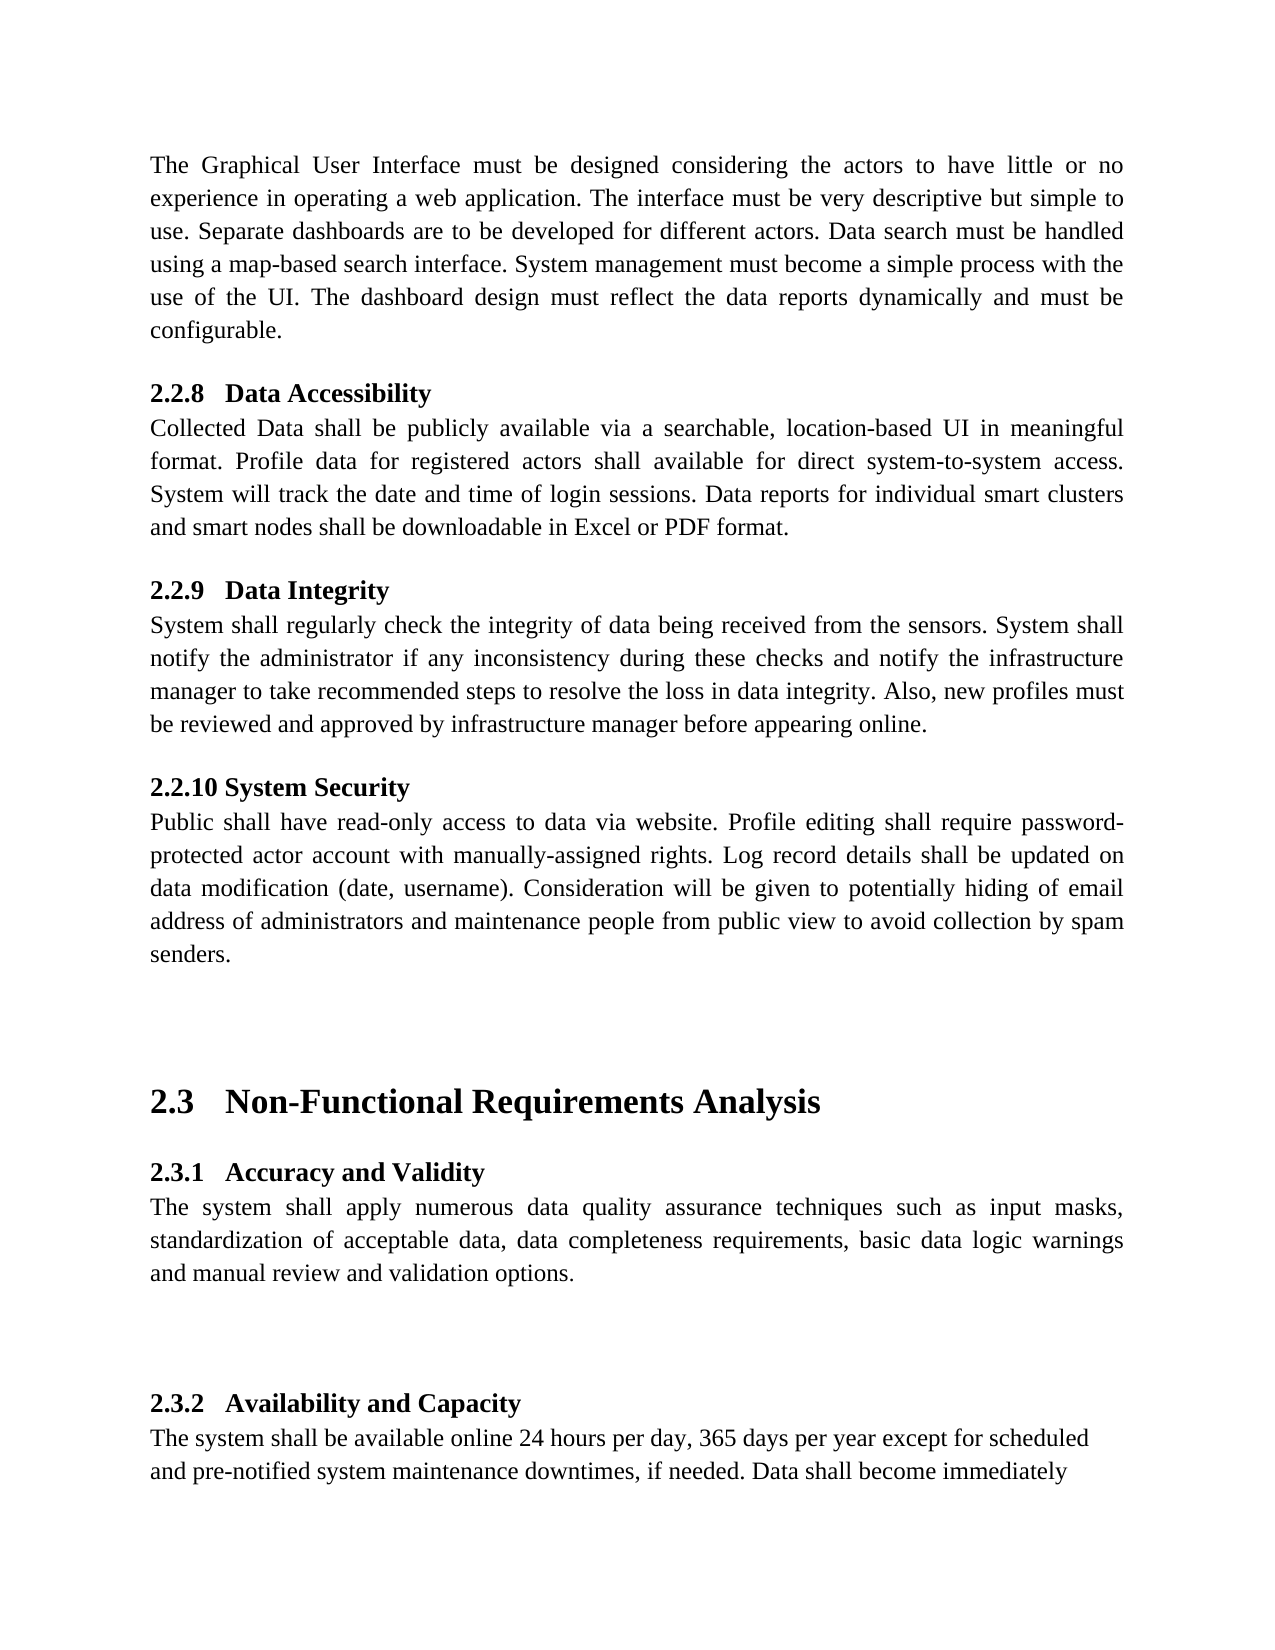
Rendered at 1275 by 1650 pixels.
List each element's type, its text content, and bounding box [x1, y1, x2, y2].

text The system shall apply numerous data quality assurance techniques such as input masks, standardization of acceptable data, data completeness requirements, basic data logic warnings and manual review and validation options. [150, 1192, 1125, 1287]
subtitle 2.2.8 Data Accessibility [150, 377, 1125, 408]
subtitle 2.3.1 Accuracy and Validity [150, 1156, 1125, 1187]
text The Graphical User Interface must be designed considering the actors to have little or no experience in operating a web application. The interface must be very descriptive but simple to use. Separate dashboards are to be developed for different actors. Data search must be handled using a map-based search interface. System management must become a simple process with the use of the UI. The dashboard design must reflect the data reports dynamically and must be configurable. [150, 150, 1125, 344]
subtitle 2.3.2 Availability and Capacity [150, 1387, 1125, 1418]
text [150, 1423, 1125, 1485]
text Public shall have read-only access to data via website. Profile editing shall require password-protected actor account with manually-assigned rights. Log record details shall be updated on data modification (date, username). Consideration will be given to potentially hiding of email address of administrators and maintenance people from public view to avoid collection by spam senders. [150, 807, 1125, 968]
text System shall regularly check the integrity of data being received from the sensors. System shall notify the administrator if any inconsistency during these checks and notify the infrastructure manager to take recommended steps to resolve the loss in data integrity. Also, new profiles must be reviewed and approved by infrastructure manager before appearing online. [150, 610, 1125, 738]
text Collected Data shall be publicly available via a searchable, location-based UI in meaningful format. Profile data for registered actors shall available for direct system-to-system access. System will track the date and time of login sessions. Data reports for individual smart clusters and smart nodes shall be downloadable in Excel or PDF format. [150, 413, 1125, 541]
subtitle 2.2.10 System Security [150, 771, 1125, 802]
subtitle 2.3 Non-Functional Requirements Analysis [150, 1080, 1125, 1121]
subtitle 2.2.9 Data Integrity [150, 574, 1125, 605]
